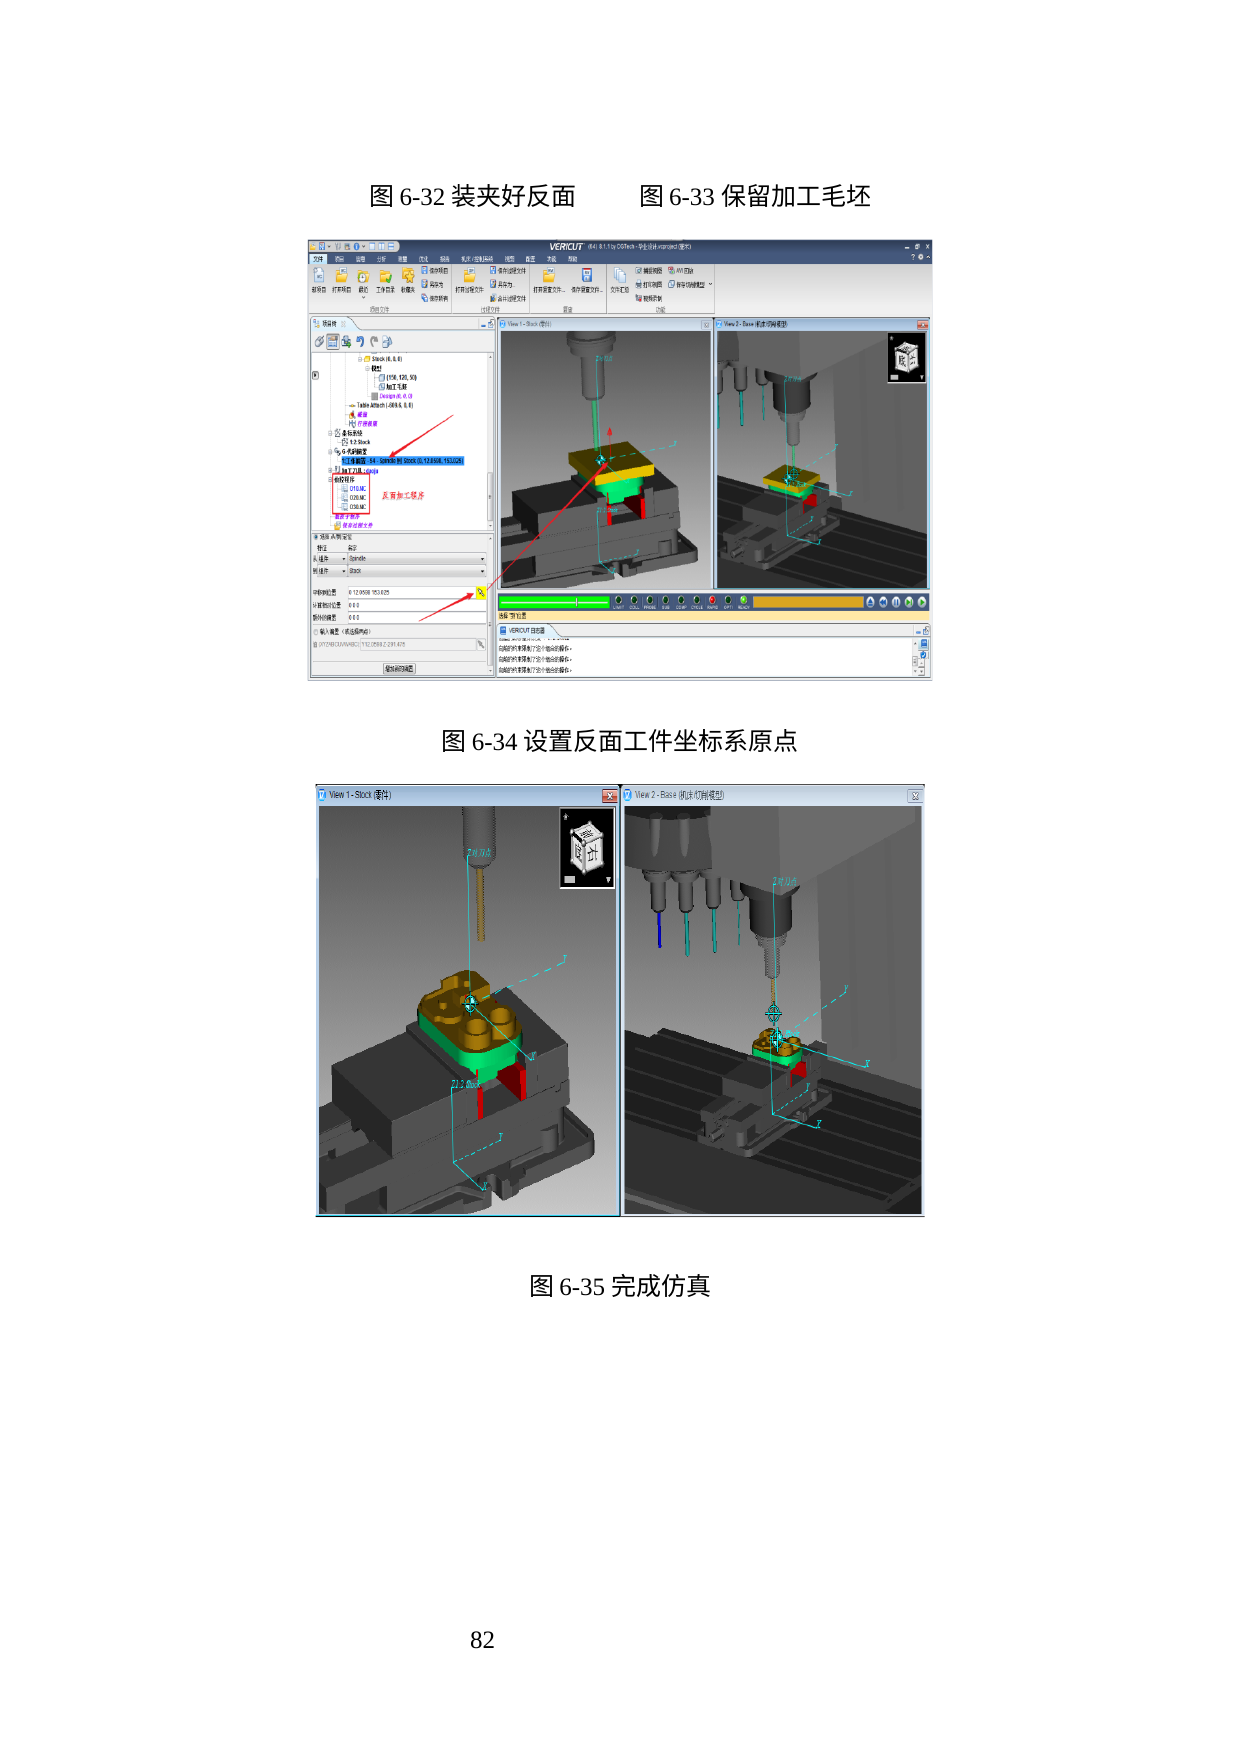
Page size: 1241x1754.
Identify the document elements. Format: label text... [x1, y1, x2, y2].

text 图6-34 设置反面工件坐标系原点 [187, 707, 1053, 772]
picture [307, 239, 933, 681]
text 图6-35 完成仿真 [187, 1252, 1053, 1317]
picture [315, 784, 925, 1218]
text 图6-32 装夹好反面 图6-33 保留加工毛坯 [187, 162, 1053, 227]
